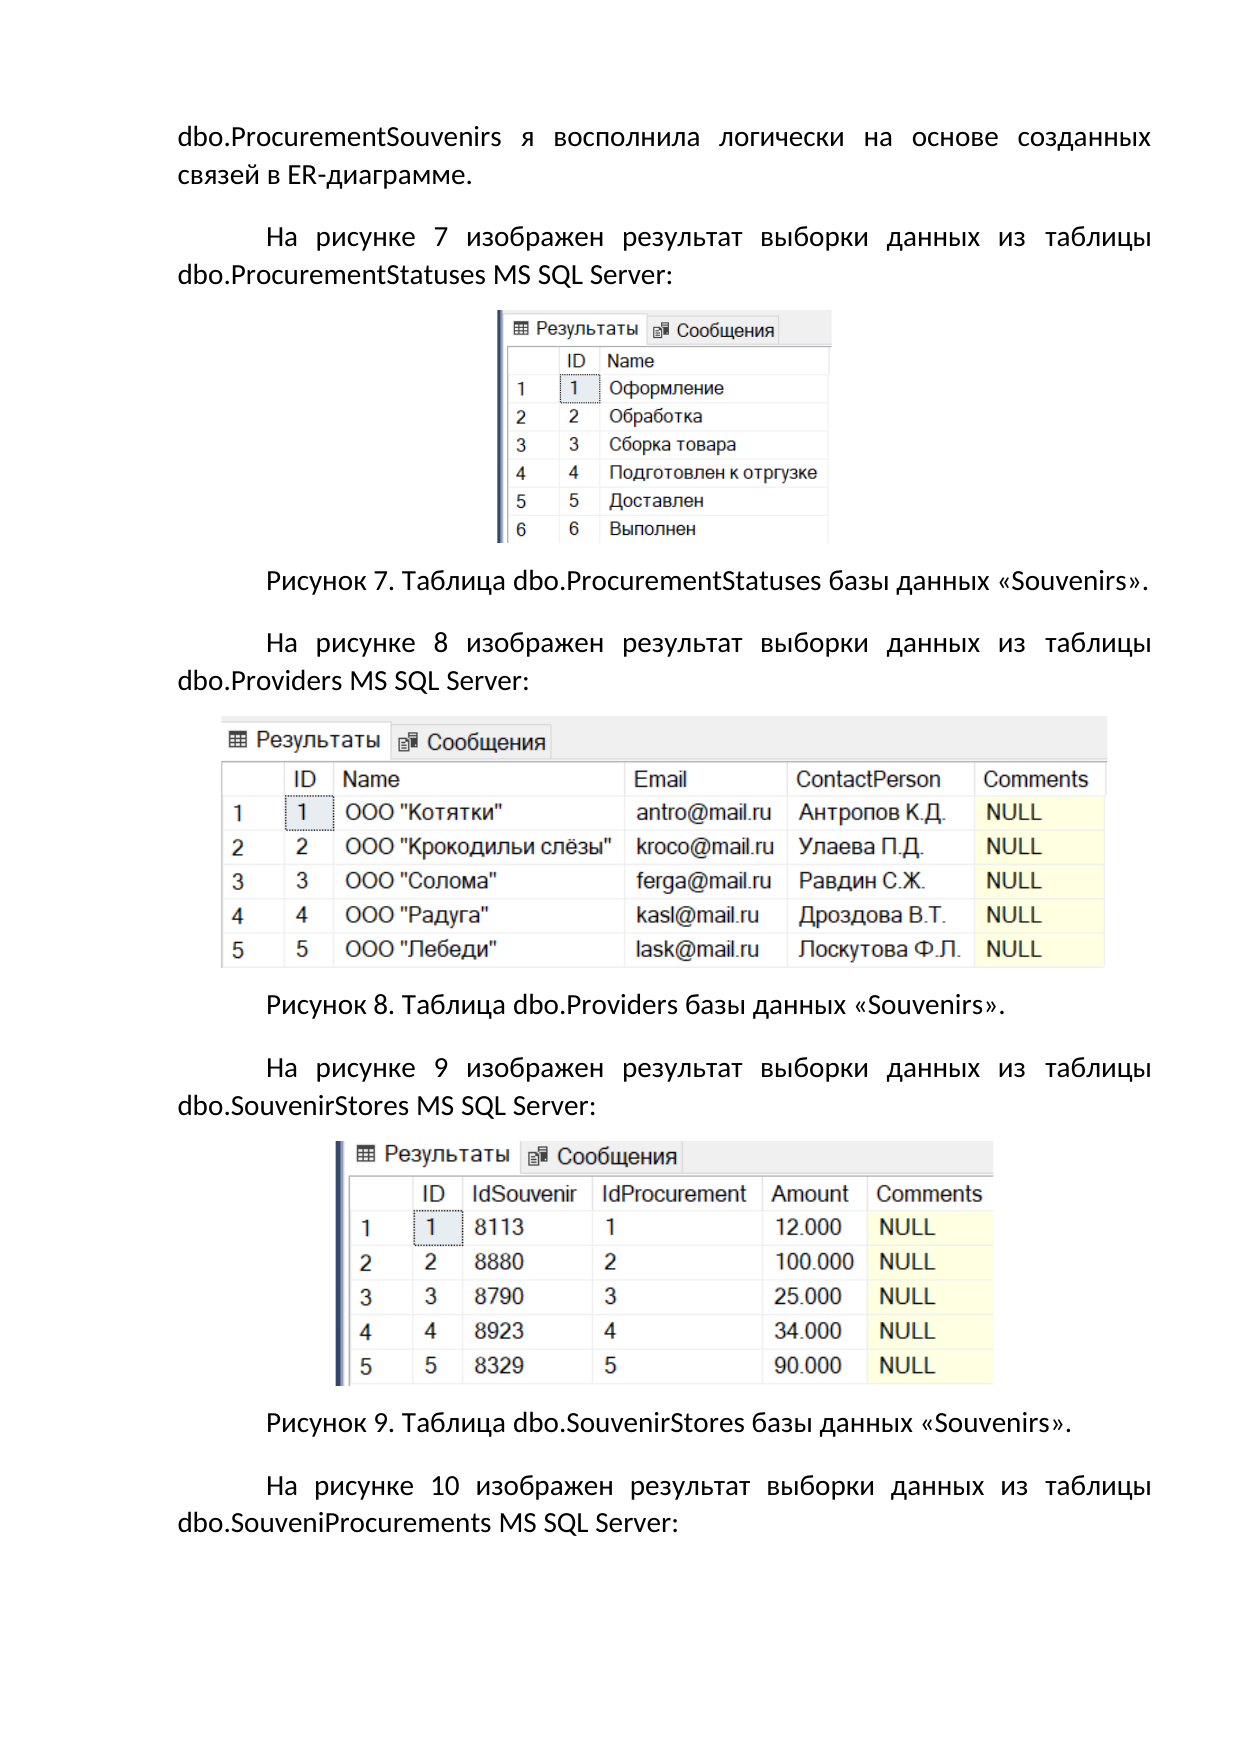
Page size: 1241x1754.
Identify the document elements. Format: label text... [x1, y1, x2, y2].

text На рисунке 10 изображен результат выборки данных из таблицы dbo.SouveniProcurements MS SQL Server: [177, 1467, 1152, 1540]
text На рисунке 7 изображен результат выборки данных из таблицы dbo.ProcurementStatuses MS SQL Server: [177, 218, 1152, 292]
text На рисунке 8 изображен результат выборки данных из таблицы dbo.Providers MS SQL Server: [177, 624, 1152, 698]
picture [497, 310, 832, 543]
text Рисунок 9. Таблица dbo.SouvenirStores базы данных «Souvenirs». [177, 1404, 1152, 1439]
picture [221, 716, 1108, 968]
picture [335, 1141, 994, 1386]
text Рисунок 7. Таблица dbo.ProcurementStatuses базы данных «Souvenirs». [177, 562, 1152, 597]
text На рисунке 9 изображен результат выборки данных из таблицы dbo.SouvenirStores MS SQL Server: [177, 1049, 1152, 1122]
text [177, 118, 1152, 191]
text Рисунок 8. Таблица dbo.Providers базы данных «Souvenirs». [177, 986, 1152, 1022]
